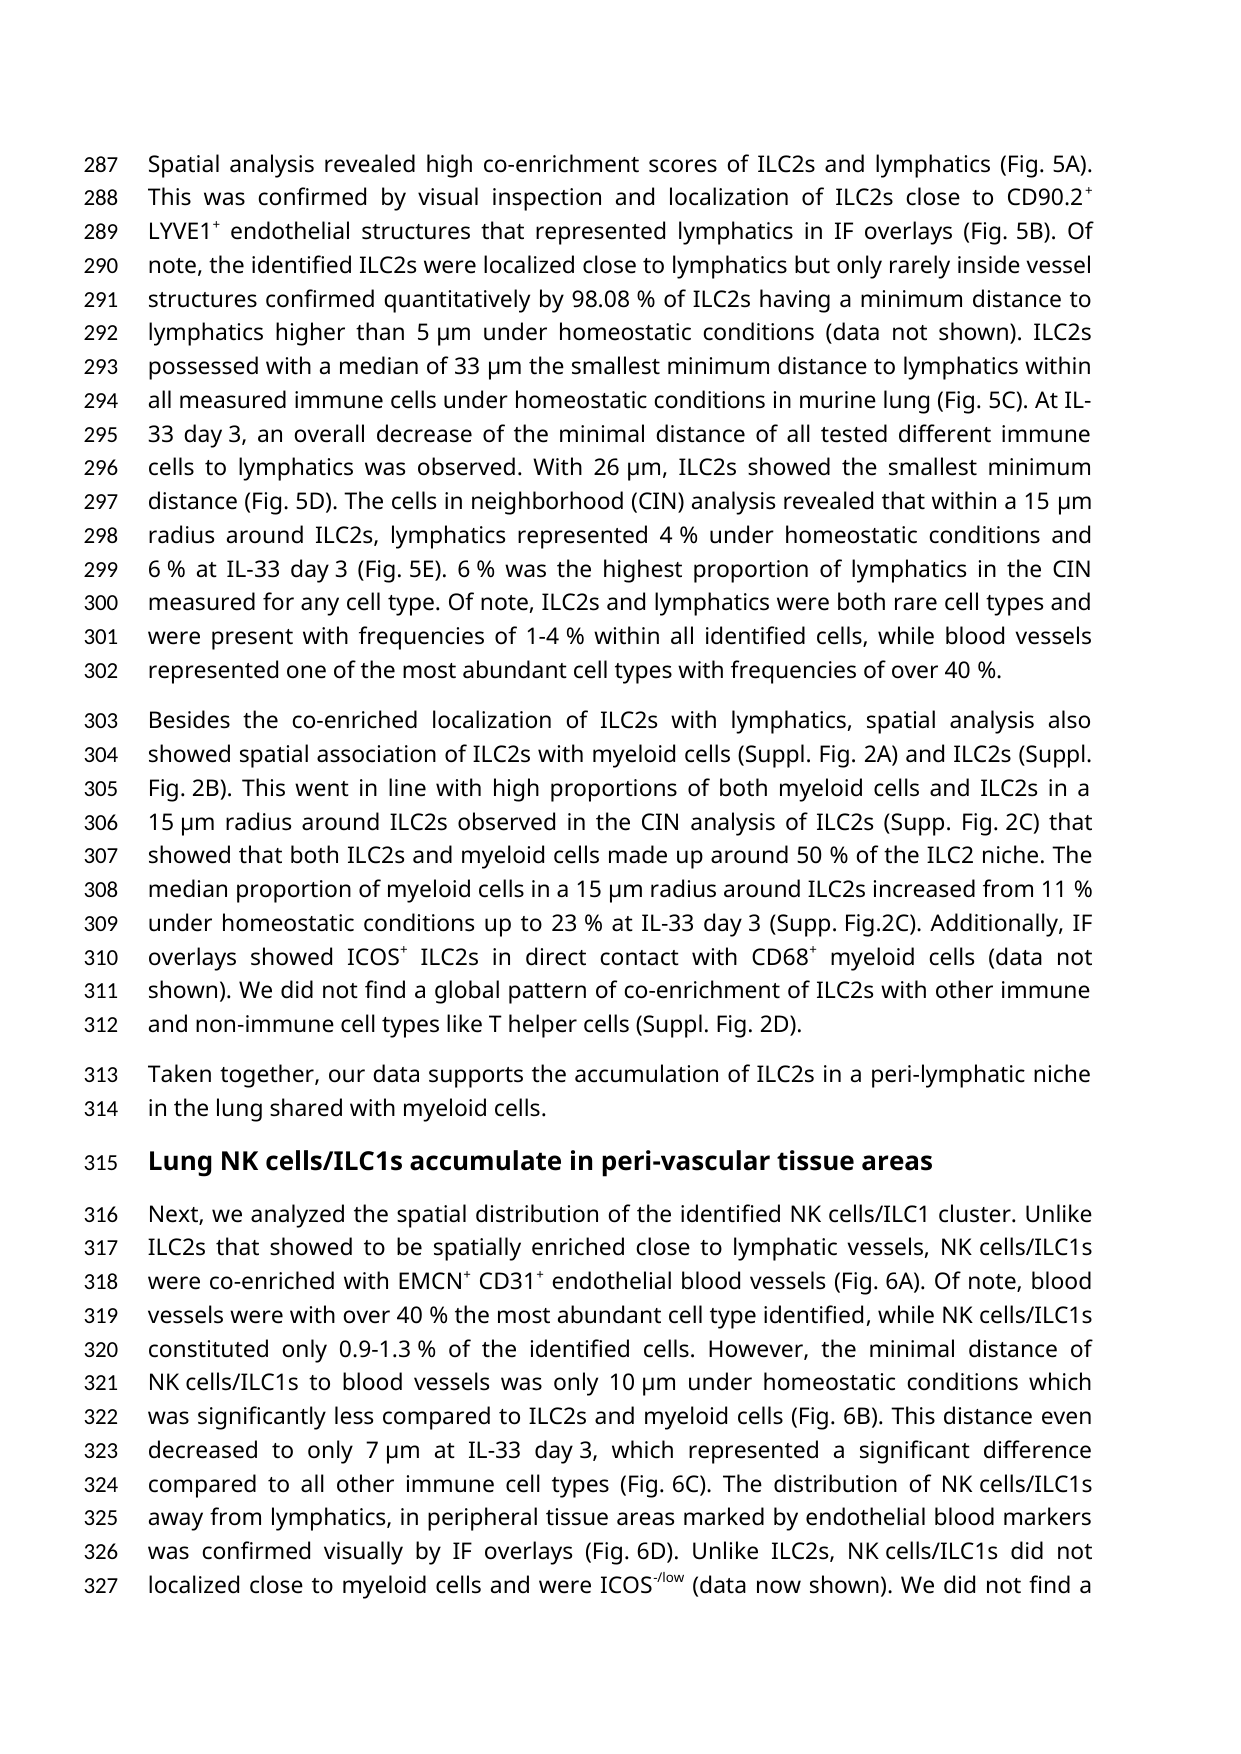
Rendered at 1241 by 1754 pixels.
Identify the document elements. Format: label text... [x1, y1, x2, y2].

text Lung NK cells/ILC1s accumulate in peri-vascular tissue areas [148, 1143, 1093, 1178]
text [148, 1198, 1093, 1600]
text Spatial analysis revealed high co-enrichment scores of ILC2s and lymphatics (Fig. 5A). This was confirmed by visual inspection and localization of ILC2s close to CD90.2+ LYVE1+ endothelial structures that represented lymphatics in IF overlays (Fig. 5B). Of note, the identified ILC2s were localized close to lymphatics but only rarely inside vessel structures confirmed quantitatively by 98.08 % of ILC2s having a minimum distance to lymphatics higher than 5 µm under homeostatic conditions (data not shown). ILC2s possessed with a median of 33 µm the smallest minimum distance to lymphatics within all measured immune cells under homeostatic conditions in murine lung (Fig. 5C). At IL-33 day 3, an overall decrease of the minimal distance of all tested different immune cells to lymphatics was observed. With 26 µm, ILC2s showed the smallest minimum distance (Fig. 5D). The cells in neighborhood (CIN) analysis revealed that within a 15 µm radius around ILC2s, lymphatics represented 4 % under homeostatic conditions and 6 % at IL-33 day 3 (Fig. 5E). 6 % was the highest proportion of lymphatics in the CIN measured for any cell type. Of note, ILC2s and lymphatics were both rare cell types and were present with frequencies of 1-4 % within all identified cells, while blood vessels represented one of the most abundant cell types with frequencies of over 40 %. [148, 148, 1093, 685]
text Besides the co-enriched localization of ILC2s with lymphatics, spatial analysis also showed spatial association of ILC2s with myeloid cells (Suppl. Fig. 2A) and ILC2s (Suppl. Fig. 2B). This went in line with high proportions of both myeloid cells and ILC2s in a 15 µm radius around ILC2s observed in the CIN analysis of ILC2s (Supp. Fig. 2C) that showed that both ILC2s and myeloid cells made up around 50 % of the ILC2 niche. The median proportion of myeloid cells in a 15 µm radius around ILC2s increased from 11 % under homeostatic conditions up to 23 % at IL-33 day 3 (Supp. Fig.2C). Additionally, IF overlays showed ICOS+ ILC2s in direct contact with CD68+ myeloid cells (data not shown). We did not find a global pattern of co-enrichment of ILC2s with other immune and non-immune cell types like T helper cells (Suppl. Fig. 2D). [148, 704, 1093, 1039]
text Taken together, our data supports the accumulation of ILC2s in a peri-lymphatic niche in the lung shared with myeloid cells. [148, 1058, 1093, 1123]
